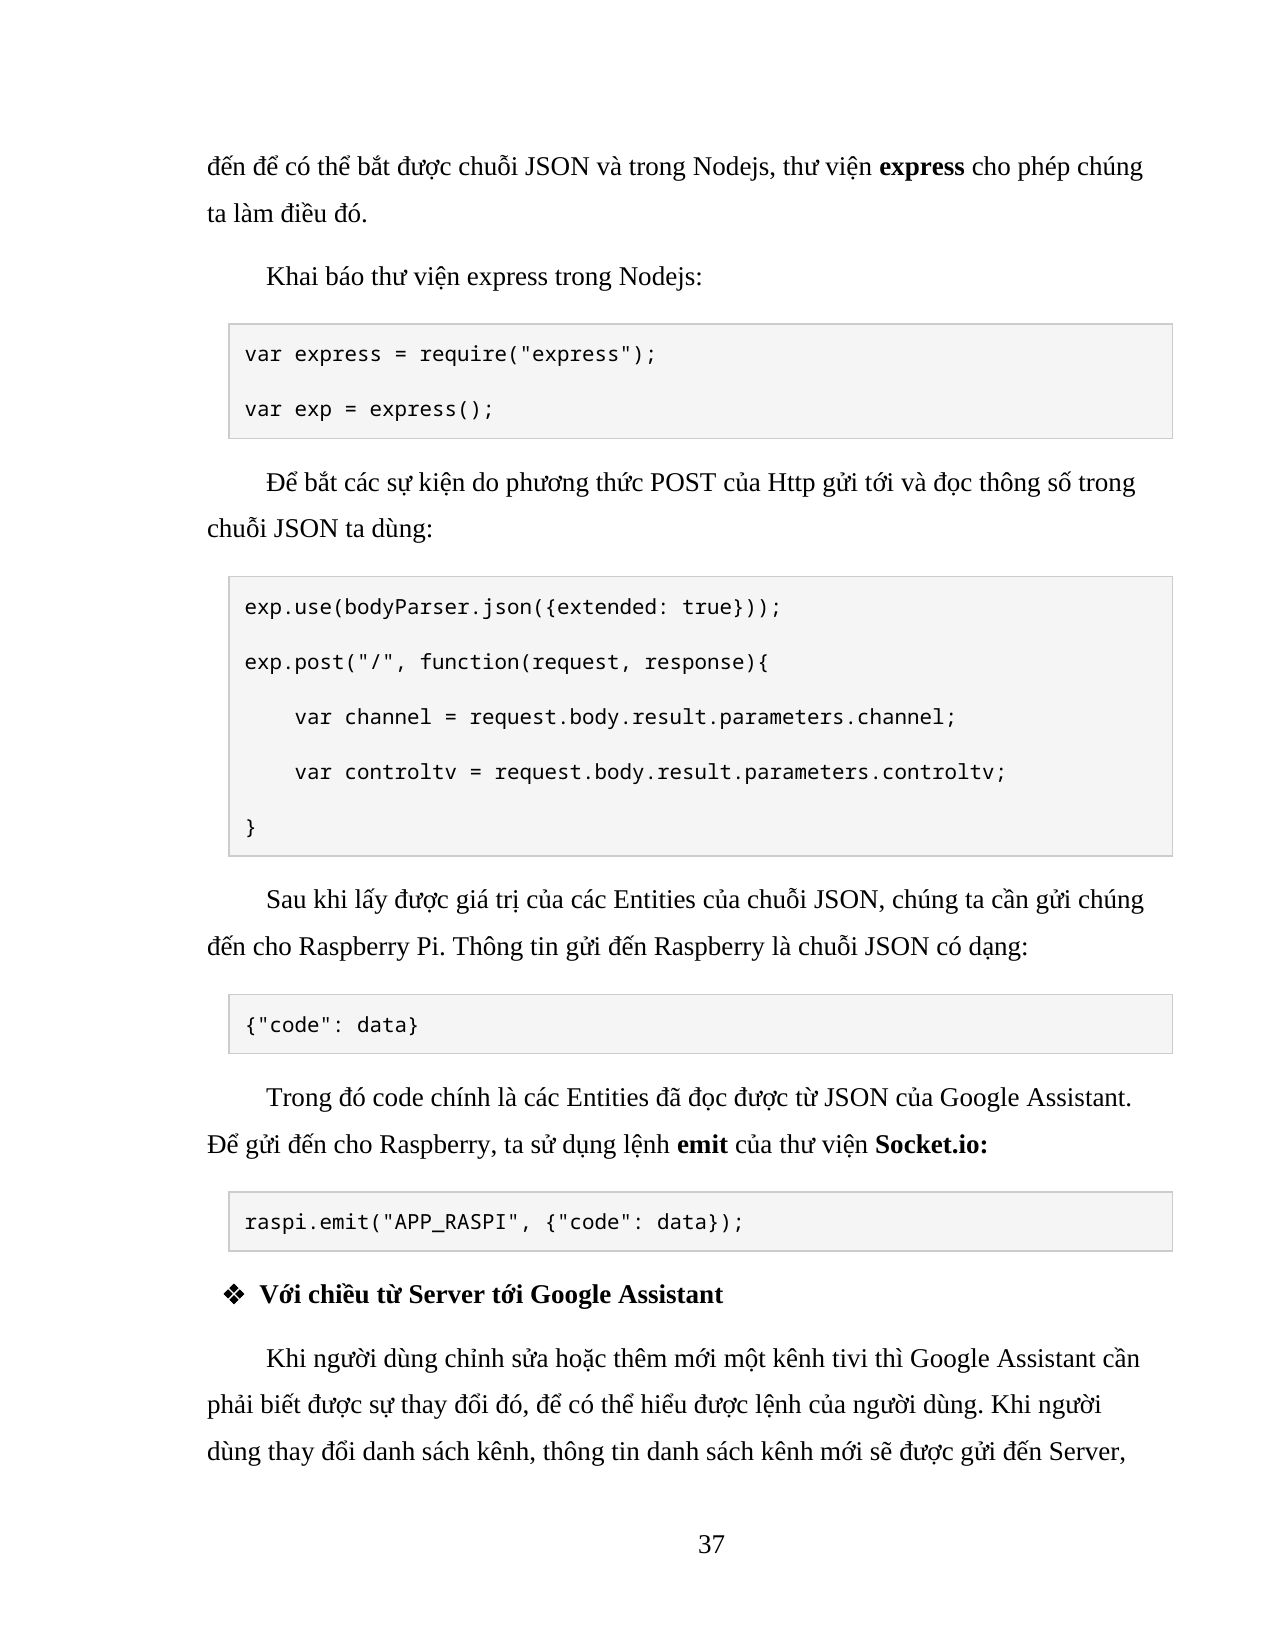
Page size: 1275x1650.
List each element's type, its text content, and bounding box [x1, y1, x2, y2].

text Trong đó code chính là các Entities đã đọc được từ JSON của Google Assistant. Để gửi đến cho Raspberry, ta sử dụng lệnh emit của thư viện Socket.io: [207, 1081, 1157, 1159]
text var exp = express(); [230, 378, 1172, 438]
text exp.post("/", function(request, response){ [230, 631, 1172, 676]
text } [230, 796, 1172, 855]
text Để bắt các sự kiện do phương thức POST của Http gửi tới và đọc thông số trong chuỗi JSON ta dùng: [207, 466, 1157, 544]
text Sau khi lấy được giá trị của các Entities của chuỗi JSON, chúng ta cần gửi chúng đến cho Raspberry Pi. Thông tin gửi đến Raspberry là chuỗi JSON có dạng: [207, 884, 1157, 961]
text var express = require("express"); [230, 325, 1172, 368]
text var controltv = request.body.result.parameters.controltv; [230, 741, 1172, 786]
list Với chiều từ Server tới Google Assistant [222, 1278, 1157, 1310]
text exp.use(bodyParser.json({extended: true})); [230, 577, 1172, 620]
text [207, 1342, 1157, 1466]
text Khai báo thư viện express trong Nodejs: [207, 260, 1157, 291]
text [207, 150, 1157, 228]
text raspi.emit("APP_RASPI", {"code": data}); [230, 1193, 1172, 1250]
text var channel = request.body.result.parameters.channel; [230, 686, 1172, 731]
text {"code": data} [230, 995, 1172, 1053]
